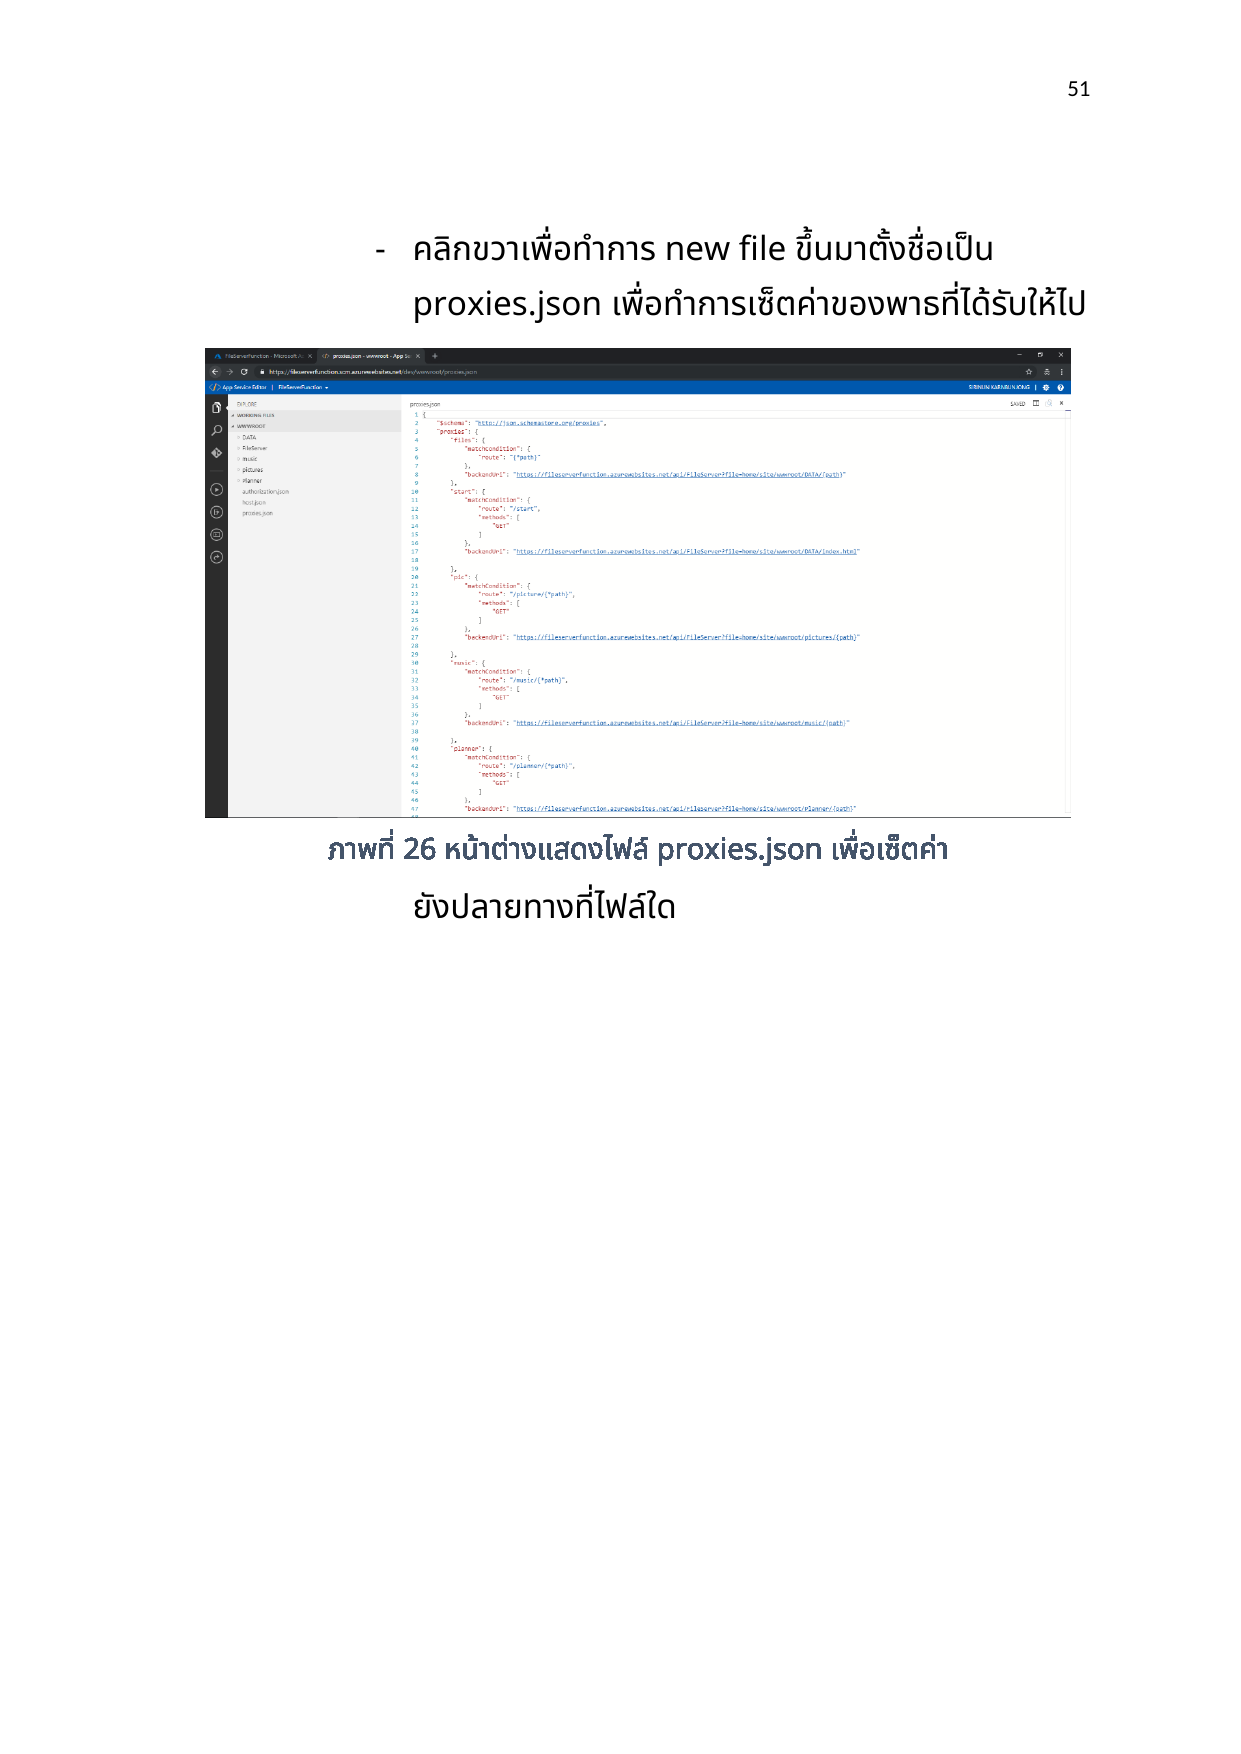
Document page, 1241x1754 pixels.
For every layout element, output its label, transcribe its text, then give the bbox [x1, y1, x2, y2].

picture [205, 348, 1071, 818]
